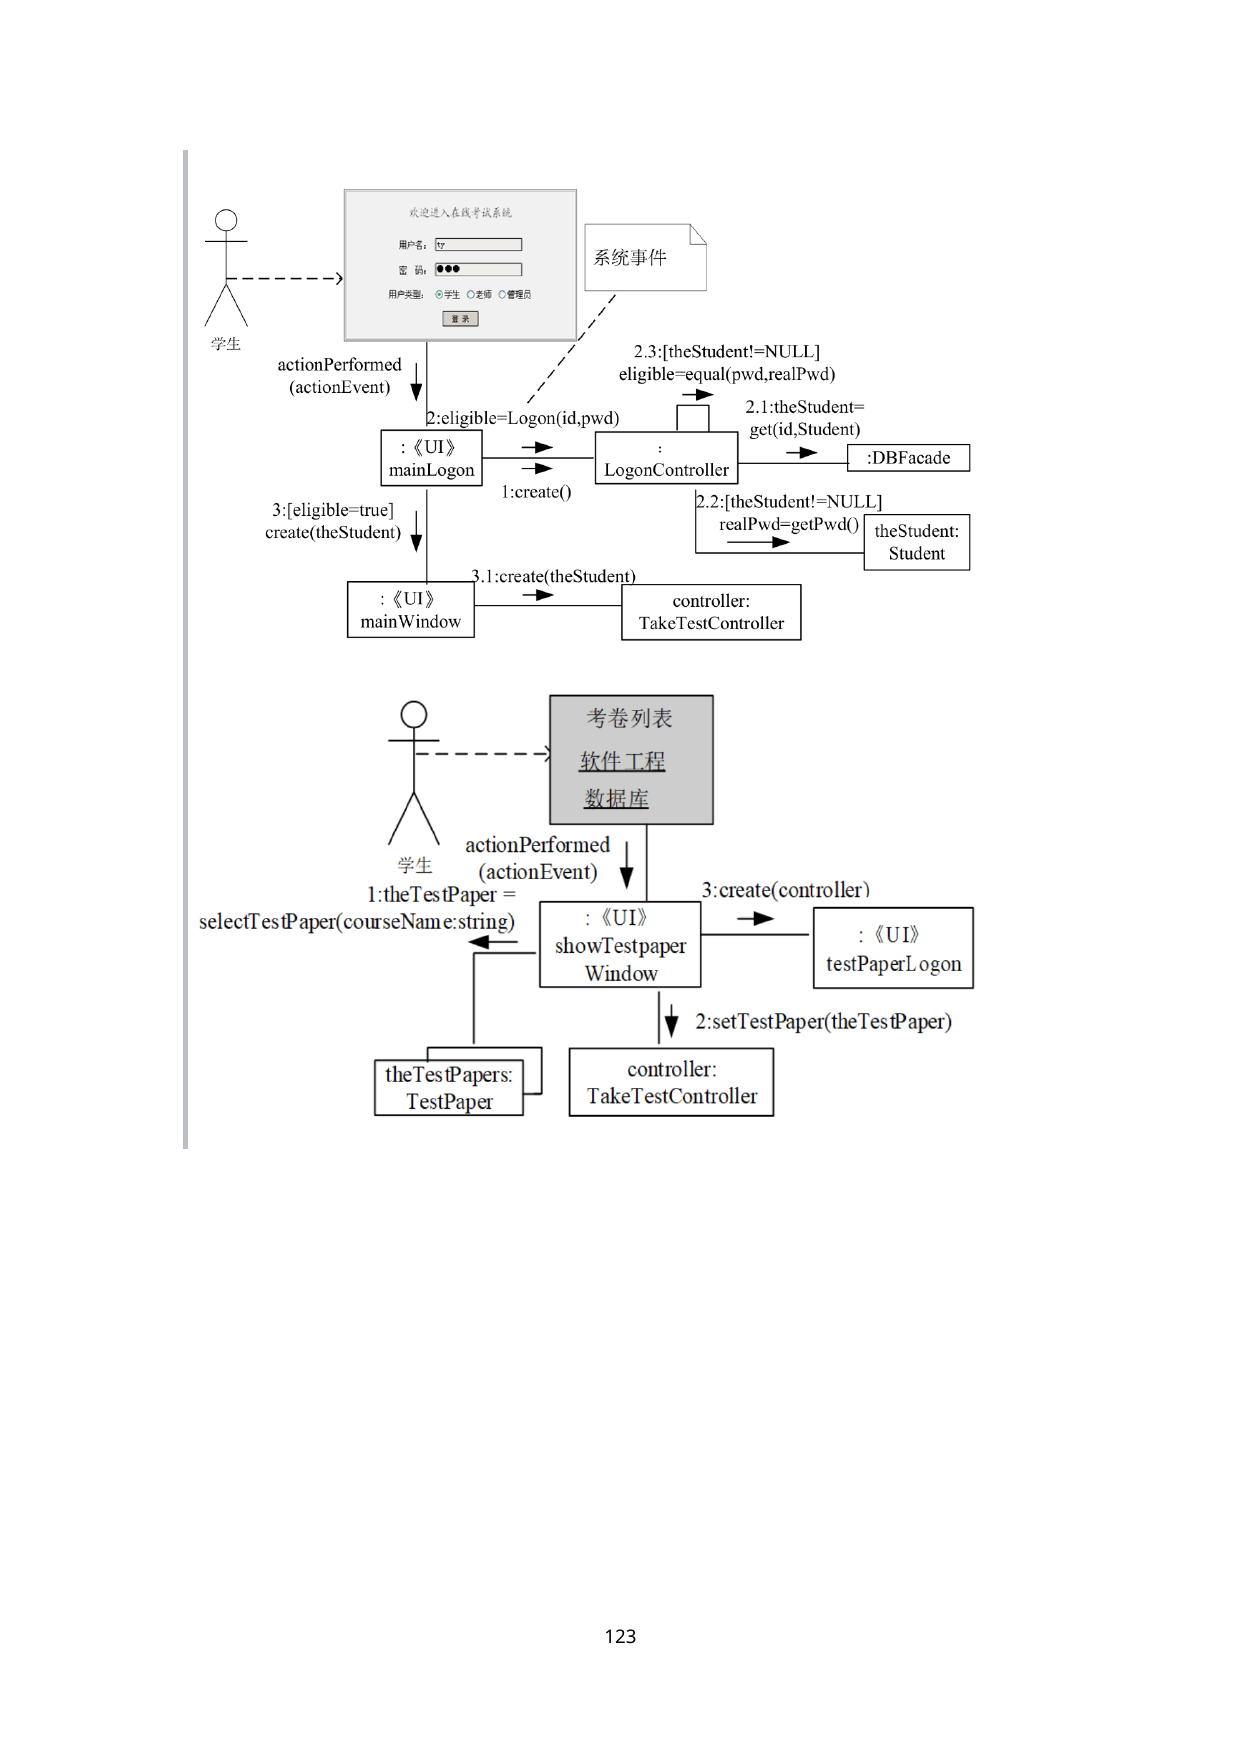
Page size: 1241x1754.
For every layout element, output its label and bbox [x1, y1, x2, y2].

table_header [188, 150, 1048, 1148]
picture [197, 670, 979, 1128]
picture [197, 168, 984, 652]
